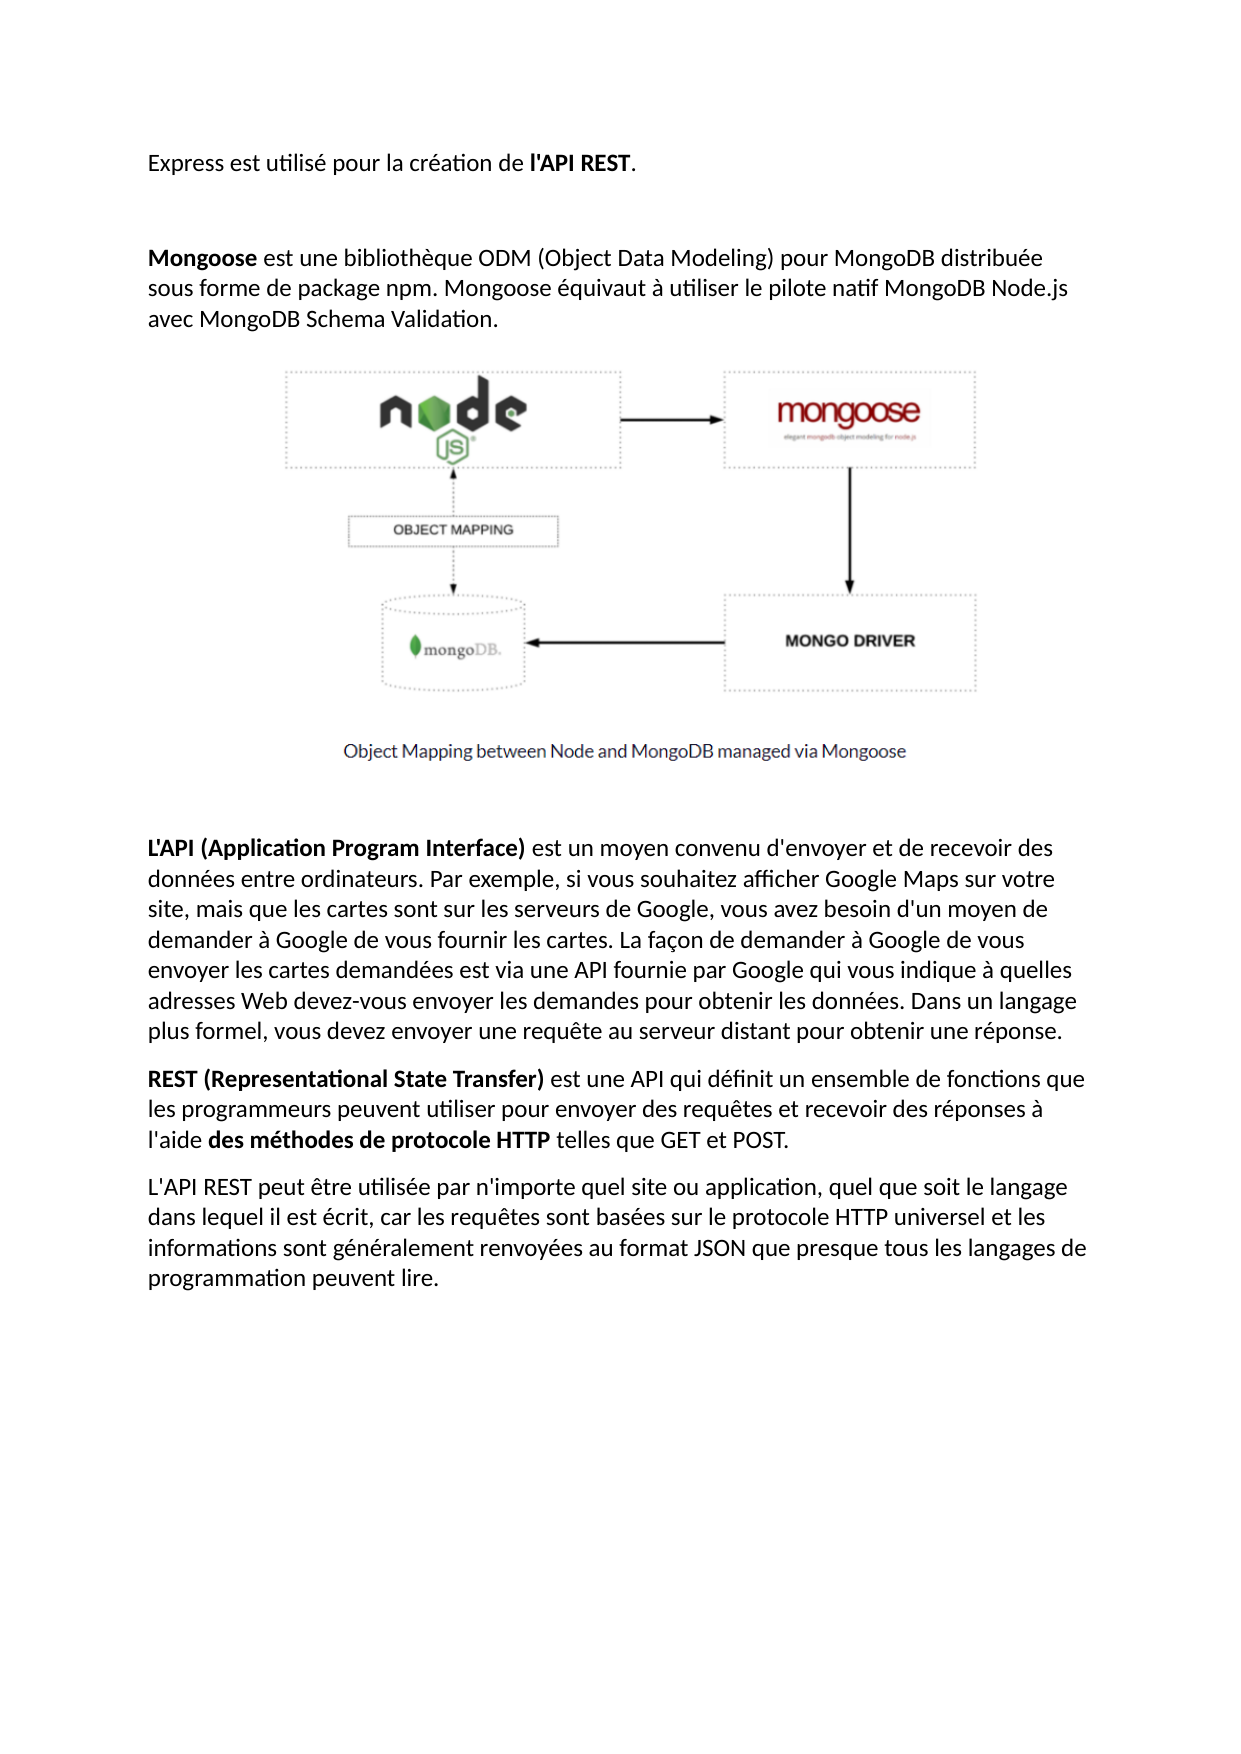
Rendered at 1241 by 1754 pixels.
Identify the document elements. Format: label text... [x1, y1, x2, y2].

text REST (Representational State Transfer) est une API qui définit un ensemble de fonctions que les programmeurs peuvent utiliser pour envoyer des requêtes et recevoir des réponses à l'aide des méthodes de protocole HTTP telles que GET et POST. [148, 1063, 1093, 1154]
picture [231, 333, 1009, 788]
text Express est utilisé pour la création de l'API REST. [148, 148, 1093, 178]
text L'API (Application Program Interface) est un moyen convenu d'envoyer et de recevoir des données entre ordinateurs. Par exemple, si vous souhaitez afficher Google Maps sur votre site, mais que les cartes sont sur les serveurs de Google, vous avez besoin d'un moyen de demander à Google de vous fournir les cartes. La façon de demander à Google de vous envoyer les cartes demandées est via une API fournie par Google qui vous indique à quelles adresses Web devez-vous envoyer les demandes pour obtenir les données. Dans un langage plus formel, vous devez envoyer une requête au serveur distant pour obtenir une réponse. [148, 832, 1093, 1046]
text Mongoose est une bibliothèque ODM (Object Data Modeling) pour MongoDB distribuée sous forme de package npm. Mongoose équivaut à utiliser le pilote natif MongoDB Node.js avec MongoDB Schema Validation. [148, 242, 1093, 333]
text L'API REST peut être utilisée par n'importe quel site ou application, quel que soit le langage dans lequel il est écrit, car les requêtes sont basées sur le protocole HTTP universel et les informations sont généralement renvoyées au format JSON que presque tous les langages de programmation peuvent lire. [148, 1171, 1093, 1293]
